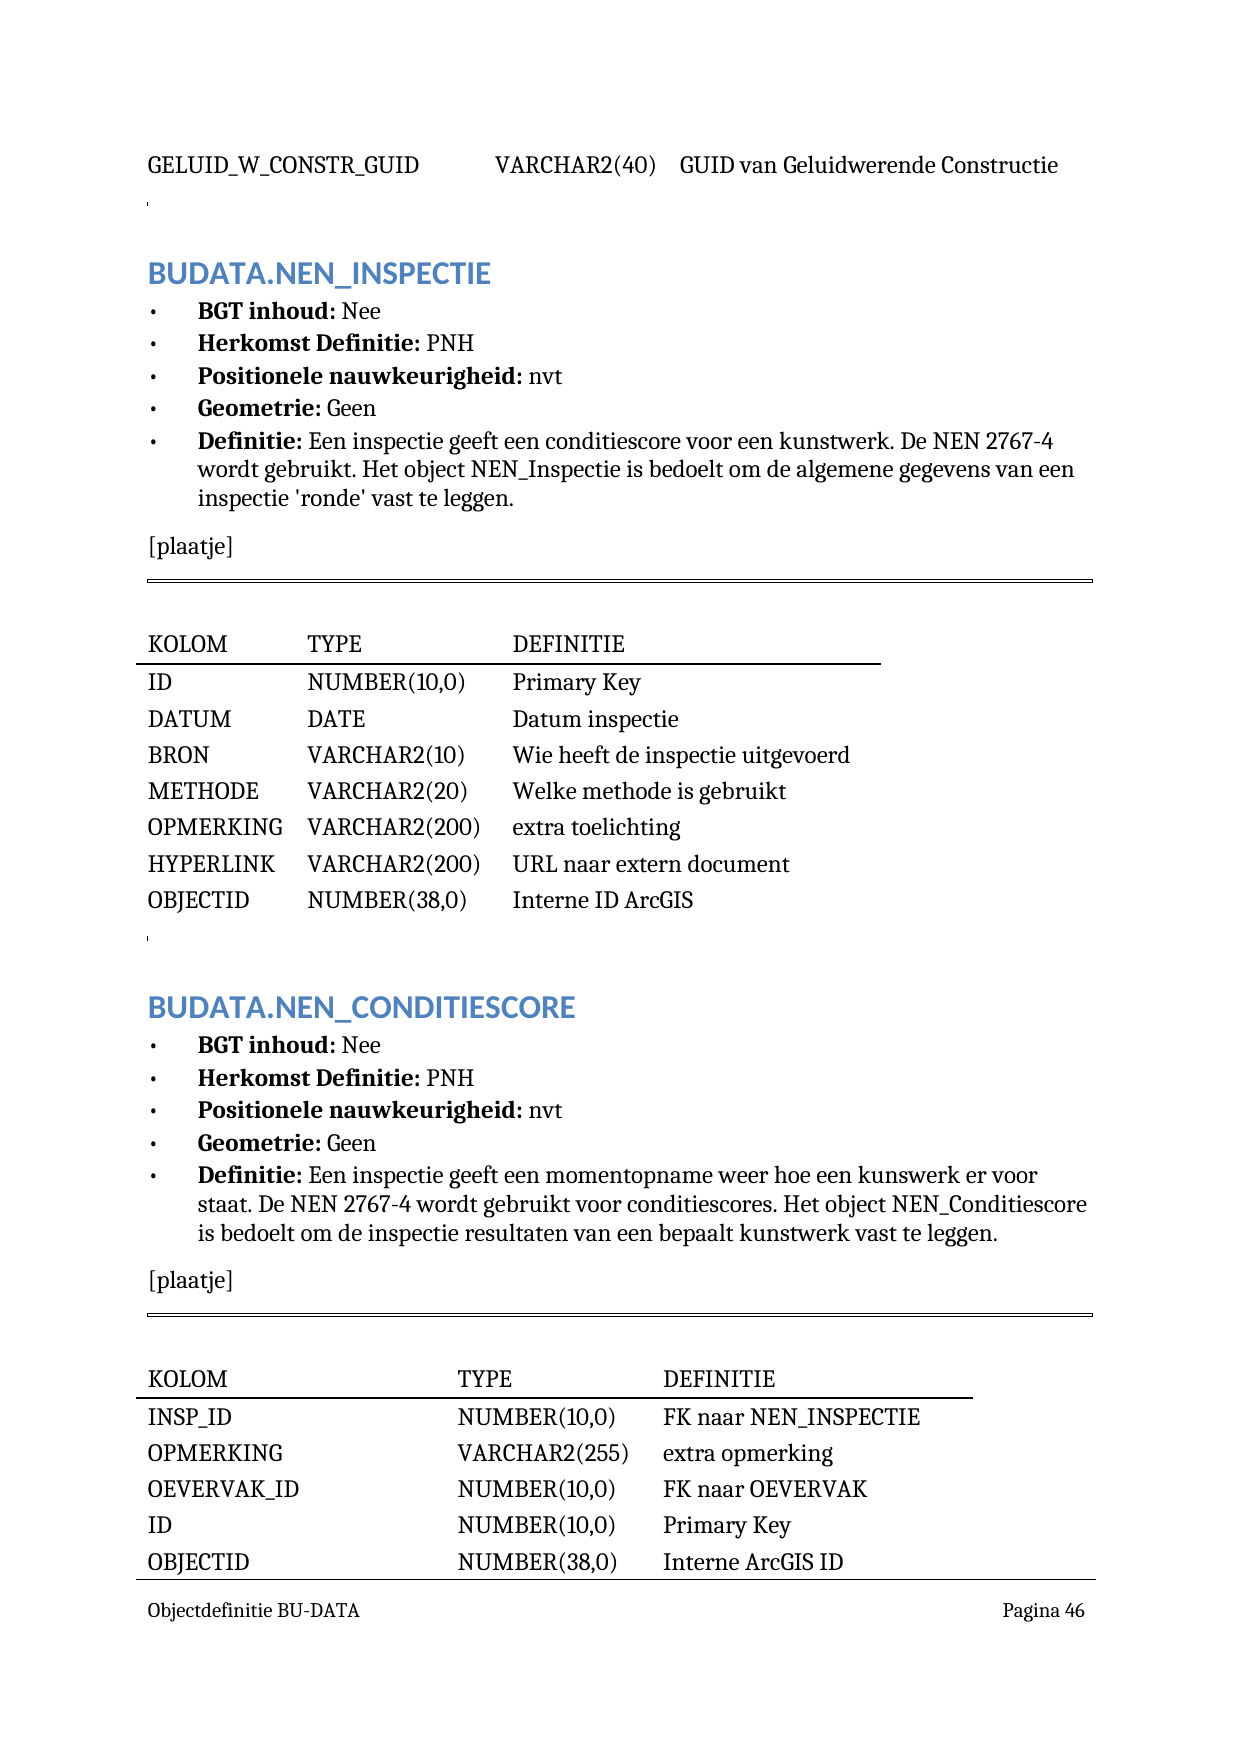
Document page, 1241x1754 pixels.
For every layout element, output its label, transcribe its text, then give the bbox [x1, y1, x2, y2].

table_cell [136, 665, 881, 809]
subtitle BUDATA.NEN_INSPECTIE [148, 252, 1093, 293]
text [plaatje] [148, 532, 1093, 560]
list BGT inhoud: Nee [148, 297, 1093, 325]
list Geometrie: Geen [148, 394, 1093, 423]
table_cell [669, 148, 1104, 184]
subtitle BUDATA.NEN_CONDITIESCORE [148, 987, 1093, 1027]
list Geometrie: Geen [148, 1128, 1093, 1157]
list Herkomst Definitie: PNH [148, 329, 1093, 358]
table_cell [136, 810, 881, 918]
list Herkomst Definitie: PNH [148, 1063, 1093, 1092]
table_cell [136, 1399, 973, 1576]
list Positionele nauwkeurigheid: nvt [148, 1096, 1093, 1125]
list Positionele nauwkeurigheid: nvt [148, 362, 1093, 390]
text [plaatje] [148, 1266, 1093, 1295]
list Definitie: Een inspectie geeft een momentopname weer hoe een kunswerk er voor staat. De NEN 2767-4 wordt gebruikt voor conditiescores. Het object NEN_Conditiescore is bedoelt om de inspectie resultaten van een bepaalt kunstwerk vast te leggen. [148, 1161, 1093, 1247]
list Definitie: Een inspectie geeft een conditiescore voor een kunstwerk. De NEN 2767-4 wordt gebruikt. Het object NEN_Inspectie is bedoelt om de algemene gegevens van een inspectie 'ronde' vast te leggen. [148, 427, 1093, 513]
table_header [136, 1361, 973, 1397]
list BGT inhoud: Nee [148, 1031, 1093, 1060]
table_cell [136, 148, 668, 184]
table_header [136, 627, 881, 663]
